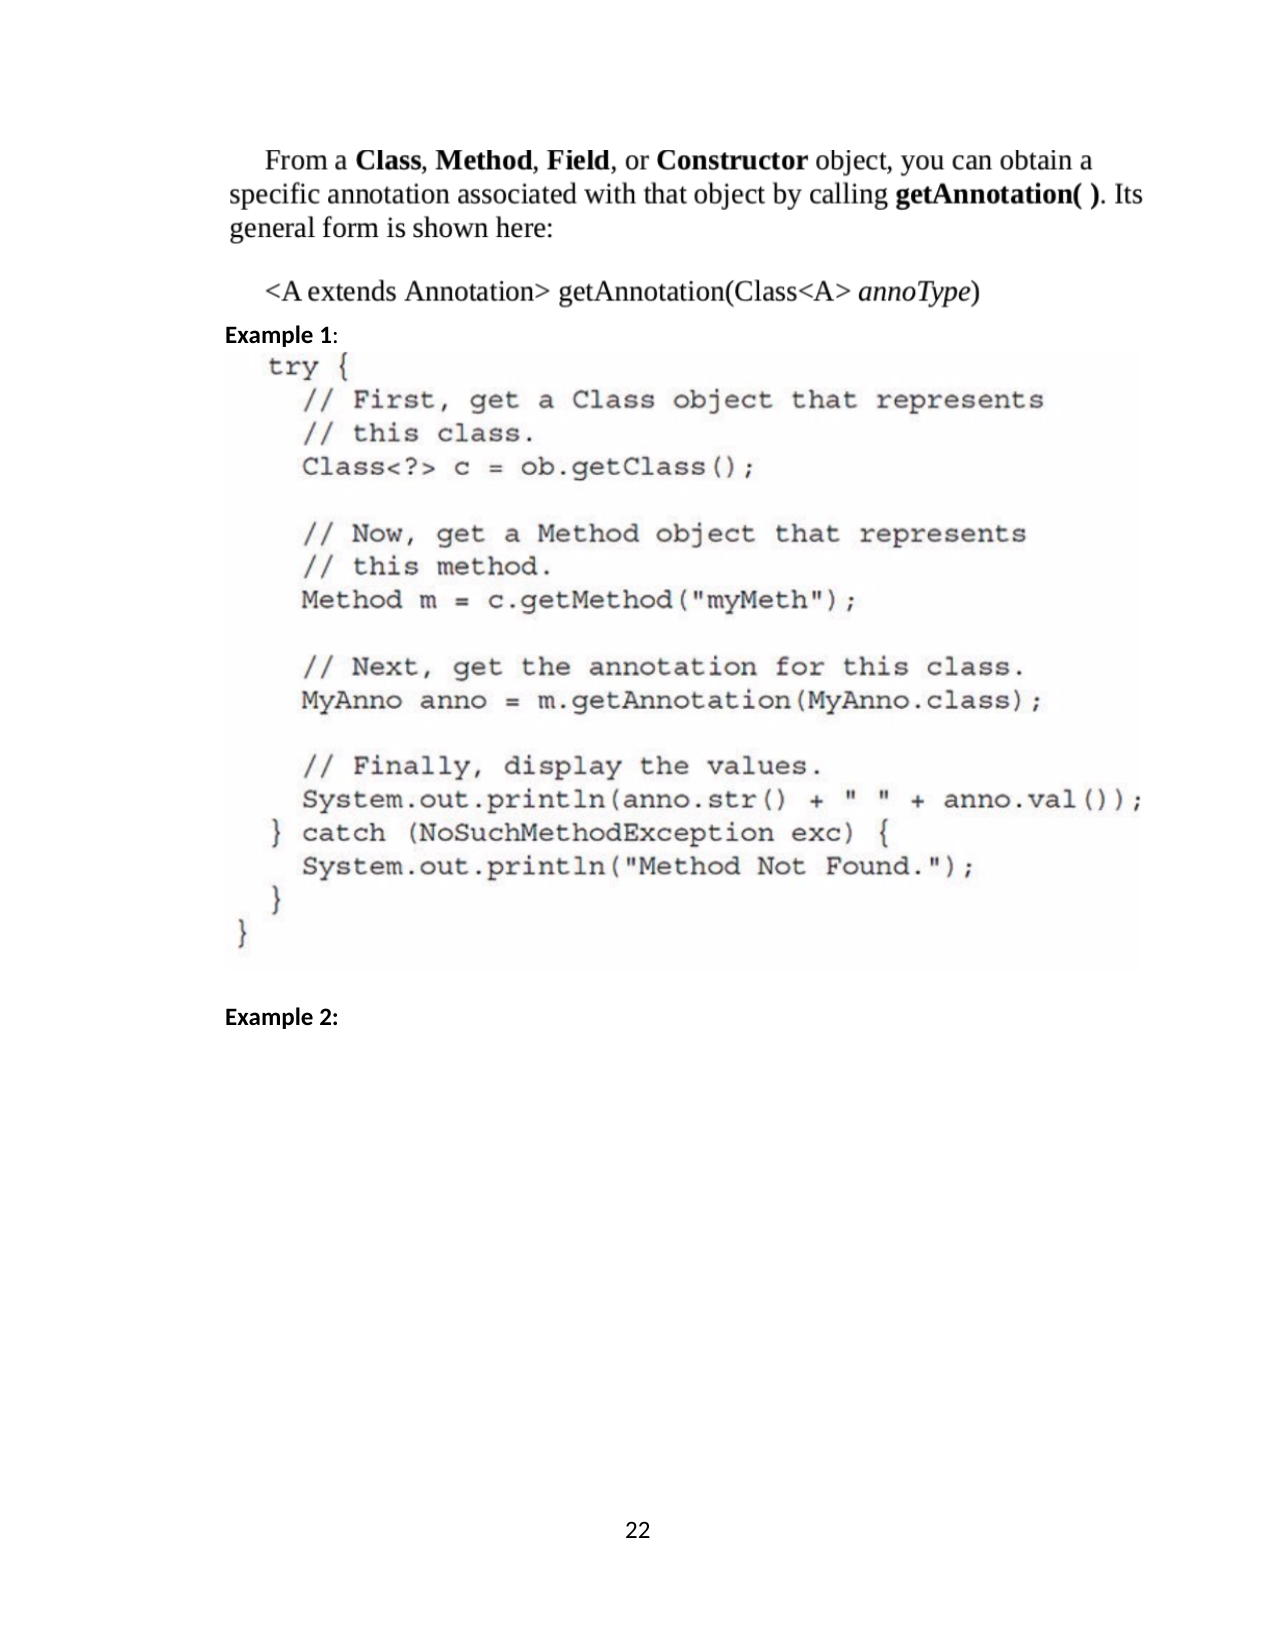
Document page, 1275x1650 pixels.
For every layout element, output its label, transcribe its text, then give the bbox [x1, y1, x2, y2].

picture [225, 150, 1165, 319]
text Example 1: [225, 319, 1125, 349]
picture [225, 349, 1200, 971]
text Example 2: [225, 1002, 1125, 1032]
